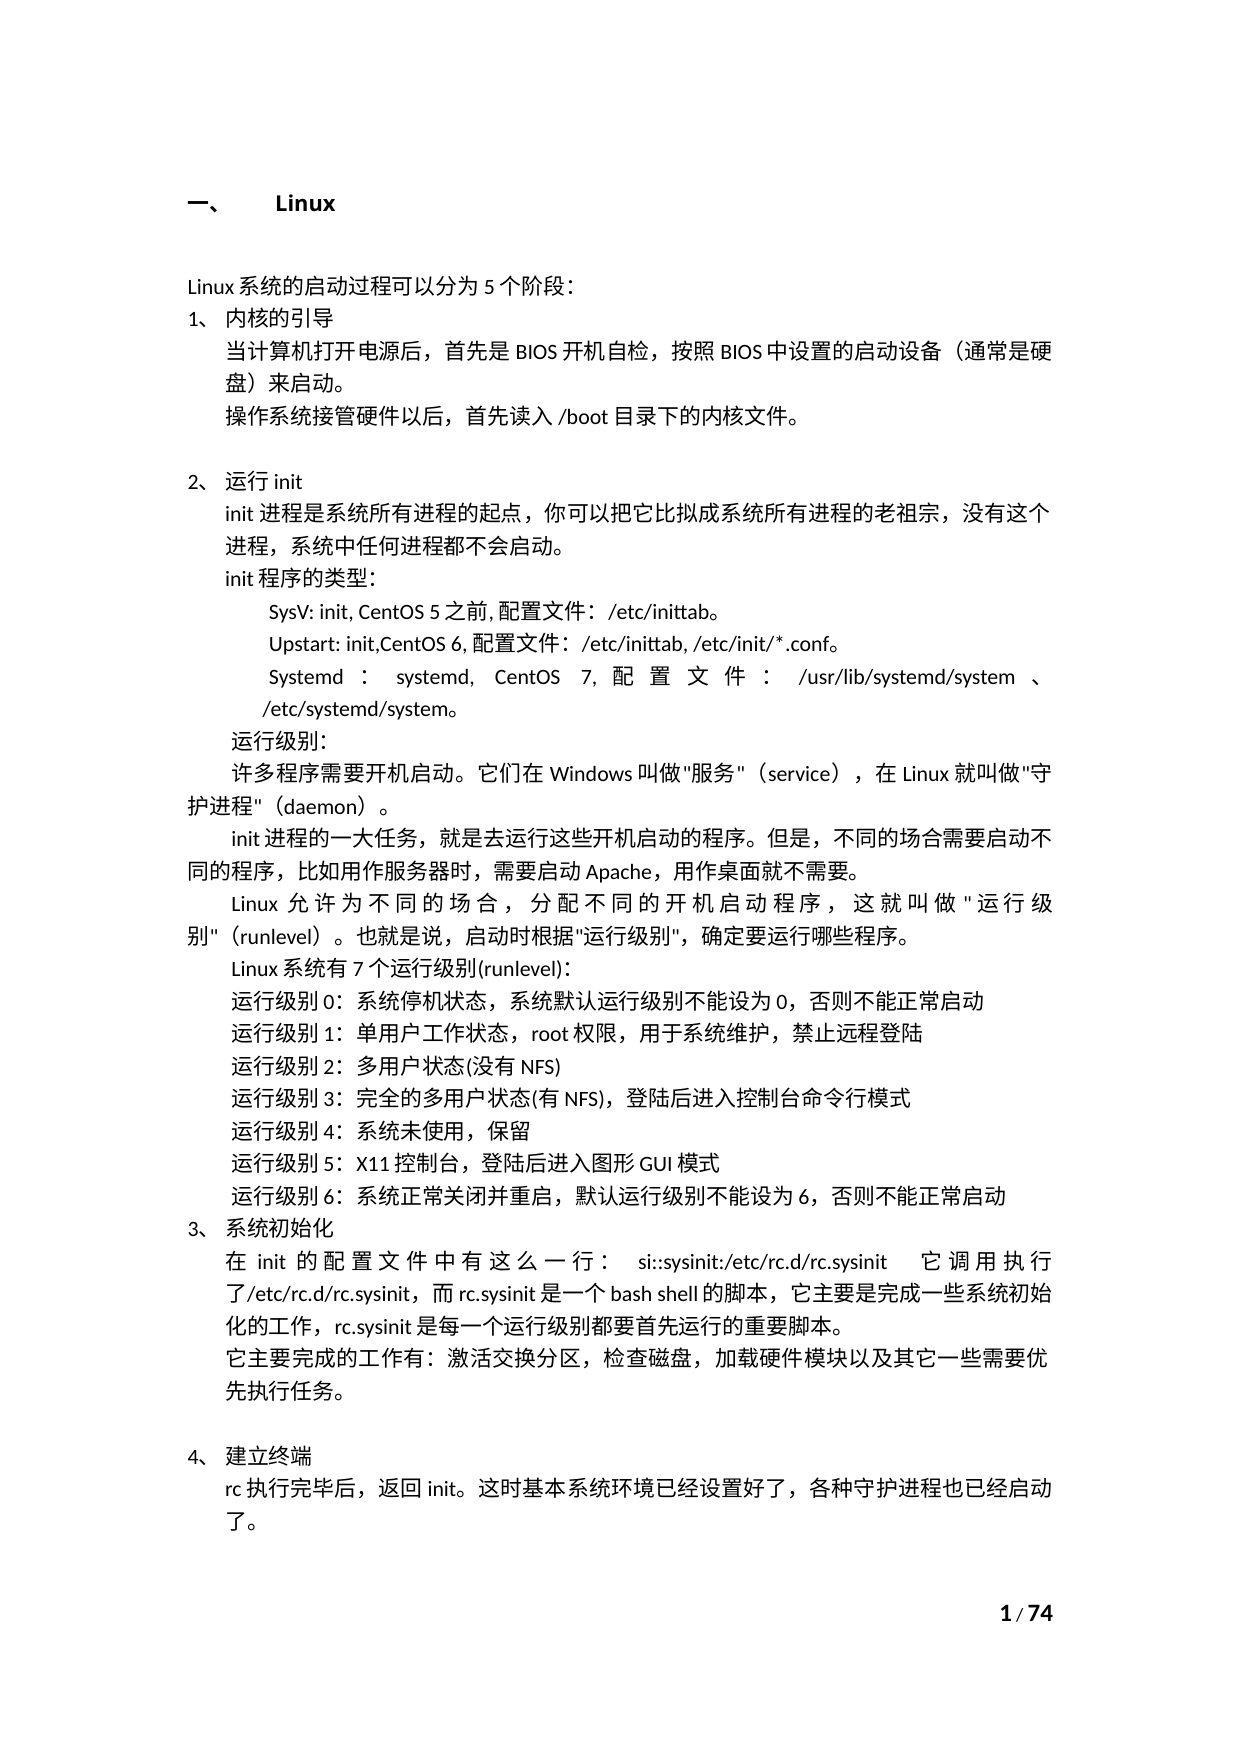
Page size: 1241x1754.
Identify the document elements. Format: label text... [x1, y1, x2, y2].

text Linux允许为不同的场合，分配不同的开机启动程序，这就叫做"运行级别"（runlevel）。也就是说，启动时根据"运行级别"，确定要运行哪些程序。 [187, 886, 1053, 951]
list 内核的引导 [187, 301, 1053, 333]
list rc执行完毕后，返回init。这时基本系统环境已经设置好了，各种守护进程也已经启动了。 [225, 1471, 1053, 1536]
list 系统初始化 [187, 1211, 1053, 1243]
text 运行级别0：系统停机状态，系统默认运行级别不能设为0，否则不能正常启动 [187, 983, 1053, 1016]
text 运行级别： [187, 723, 1053, 756]
text 许多程序需要开机启动。它们在Windows叫做"服务"（service），在Linux就叫做"守护进程"（daemon）。 [187, 756, 1053, 821]
text init程序的类型： [187, 561, 1053, 593]
list Systemd：systemd, CentOS 7,配置文件：/usr/lib/systemd/system、 /etc/systemd/system。 [262, 658, 1053, 723]
list Upstart: init,CentOS 6, 配置文件：/etc/inittab, /etc/init/*.conf。 [225, 626, 1053, 658]
text Linux系统的启动过程可以分为5个阶段： [187, 268, 1053, 301]
text 运行级别2：多用户状态(没有NFS) [187, 1048, 1053, 1081]
text 运行级别6：系统正常关闭并重启，默认运行级别不能设为6，否则不能正常启动 [187, 1178, 1053, 1211]
text init进程的一大任务，就是去运行这些开机启动的程序。但是，不同的场合需要启动不同的程序，比如用作服务器时，需要启动Apache，用作桌面就不需要。 [187, 821, 1053, 886]
list 运行 init [187, 463, 1053, 496]
subtitle Linux [187, 186, 1053, 218]
list 操作系统接管硬件以后，首先读入 /boot 目录下的内核文件。 [225, 398, 1053, 431]
list SysV: init, CentOS 5之前, 配置文件：/etc/inittab。 [225, 593, 1053, 626]
list 它主要完成的工作有：激活交换分区，检查磁盘，加载硬件模块以及其它一些需要优先执行任务。 [225, 1341, 1053, 1406]
list init 进程是系统所有进程的起点，你可以把它比拟成系统所有进程的老祖宗，没有这个进程，系统中任何进程都不会启动。 [225, 496, 1053, 561]
text 运行级别1：单用户工作状态，root权限，用于系统维护，禁止远程登陆 [187, 1016, 1053, 1048]
text 运行级别5：X11控制台，登陆后进入图形GUI模式 [187, 1146, 1053, 1178]
list 当计算机打开电源后，首先是BIOS开机自检，按照BIOS中设置的启动设备（通常是硬盘）来启动。 [225, 333, 1053, 398]
text Linux系统有7个运行级别(runlevel)： [187, 951, 1053, 983]
list 在init的配置文件中有这么一行： si::sysinit:/etc/rc.d/rc.sysinit 它调用执行了/etc/rc.d/rc.sysinit，而rc.sysinit是一个bash shell的脚本，它主要是完成一些系统初始化的工作，rc.sysinit是每一个运行级别都要首先运行的重要脚本。 [225, 1243, 1053, 1341]
text 运行级别3：完全的多用户状态(有NFS)，登陆后进入控制台命令行模式 [187, 1081, 1053, 1113]
text 运行级别4：系统未使用，保留 [187, 1113, 1053, 1146]
list 建立终端 [187, 1438, 1053, 1471]
